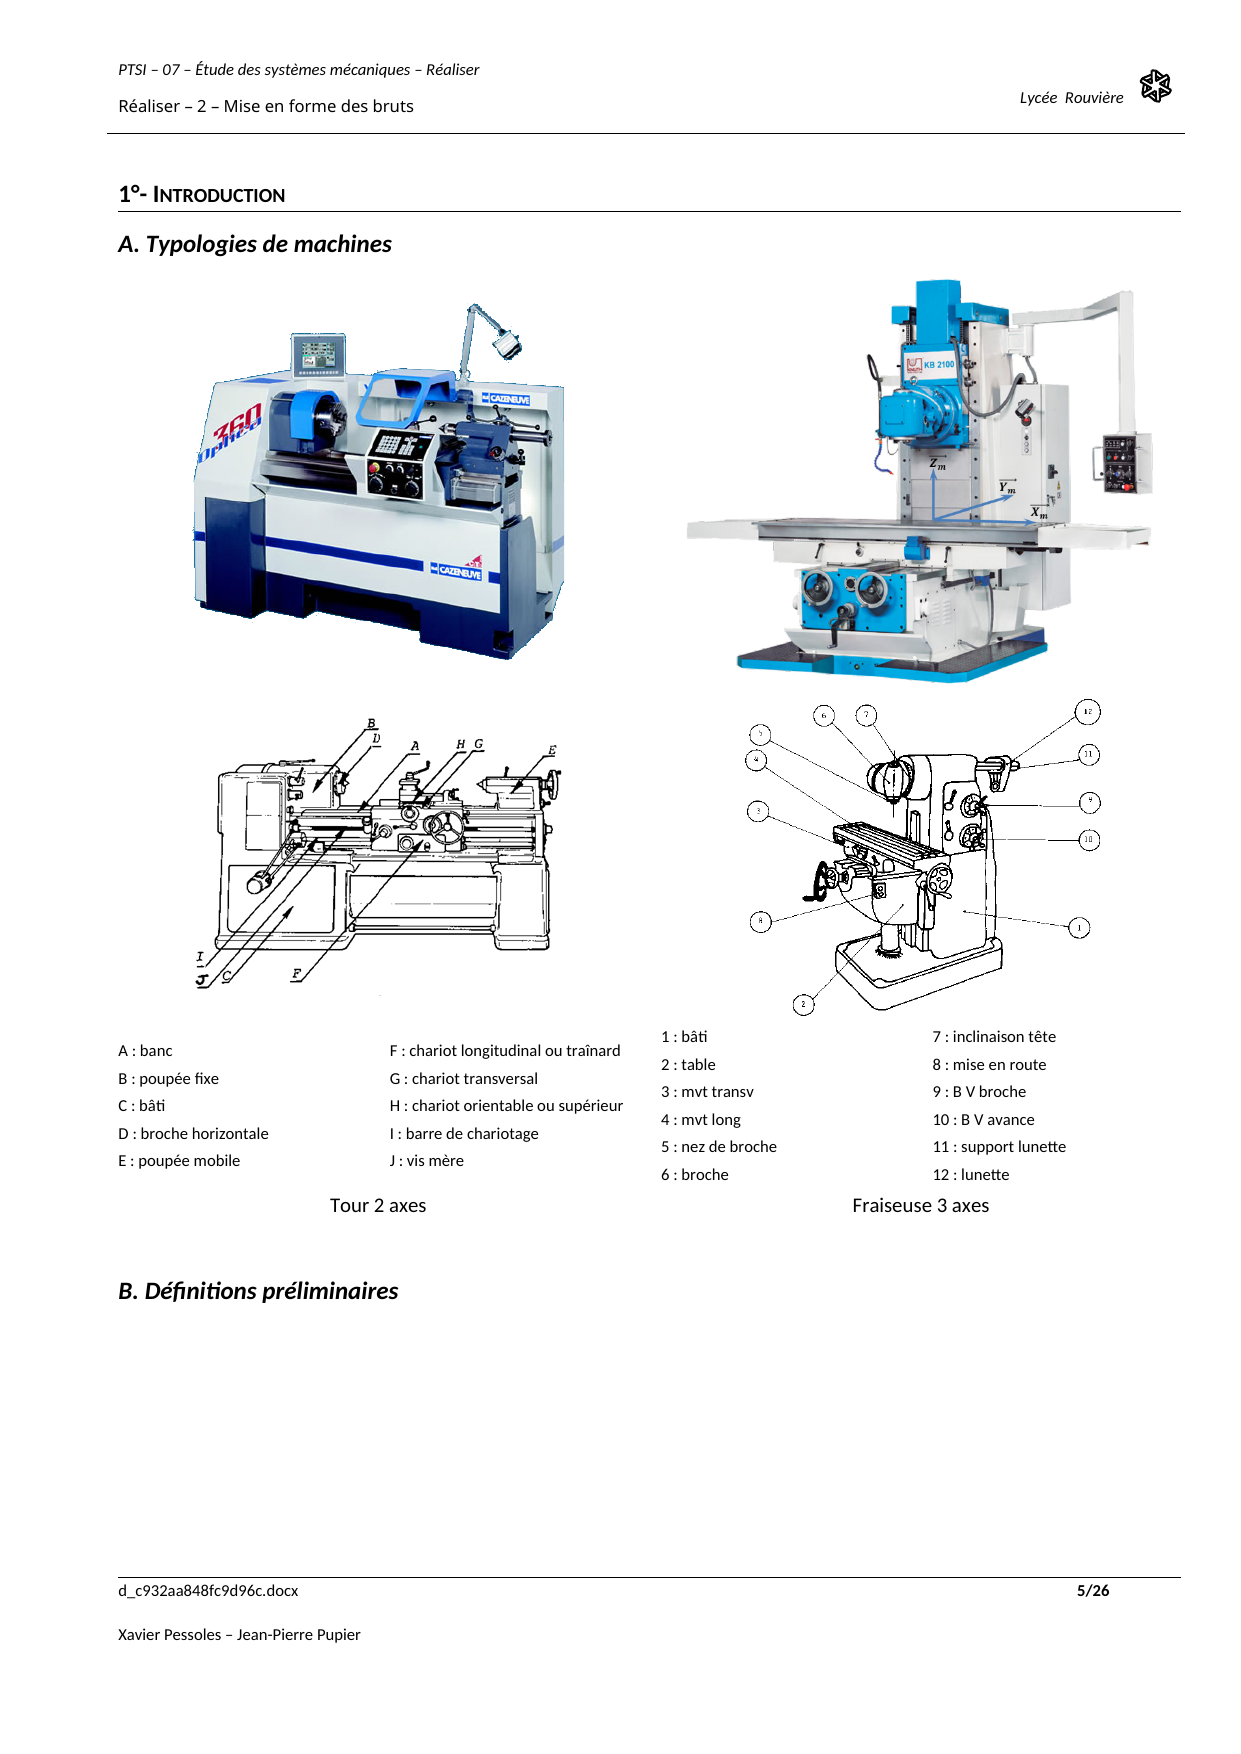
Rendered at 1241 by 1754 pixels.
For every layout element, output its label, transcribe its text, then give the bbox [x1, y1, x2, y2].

subtitle Introduction [118, 178, 1181, 211]
table_header [650, 276, 1192, 695]
table_header [107, 276, 649, 695]
subtitle Typologies de machines [118, 228, 1181, 259]
table_cell [650, 695, 1192, 1027]
table_cell Tour 2 axes [107, 1192, 649, 1225]
table_cell 1 : bâti 2 : table 3 : mvt transv 4 : mvt long 5 : nez de broche 6 : broche [650, 1027, 921, 1192]
subtitle Définitions préliminaires [118, 1275, 1181, 1306]
table_cell 7 : inclinaison tête 8 : mise en route 9 : B V broche 10 : B V avance 11 : support lunette 12 : lunette [921, 1027, 1192, 1192]
table_cell Fraiseuse 3 axes [650, 1192, 1192, 1225]
picture [683, 276, 1159, 687]
picture [740, 694, 1102, 1019]
table_cell [107, 695, 649, 1027]
picture [192, 303, 565, 660]
table_cell A : banc B : poupée fixe C : bâti D : broche horizontale E : poupée mobile [107, 1027, 378, 1192]
picture [195, 718, 562, 996]
table_cell F : chariot longitudinal ou traînard G : chariot transversal H : chariot orientable ou supérieur I : barre de chariotage J : vis mère [378, 1027, 649, 1192]
